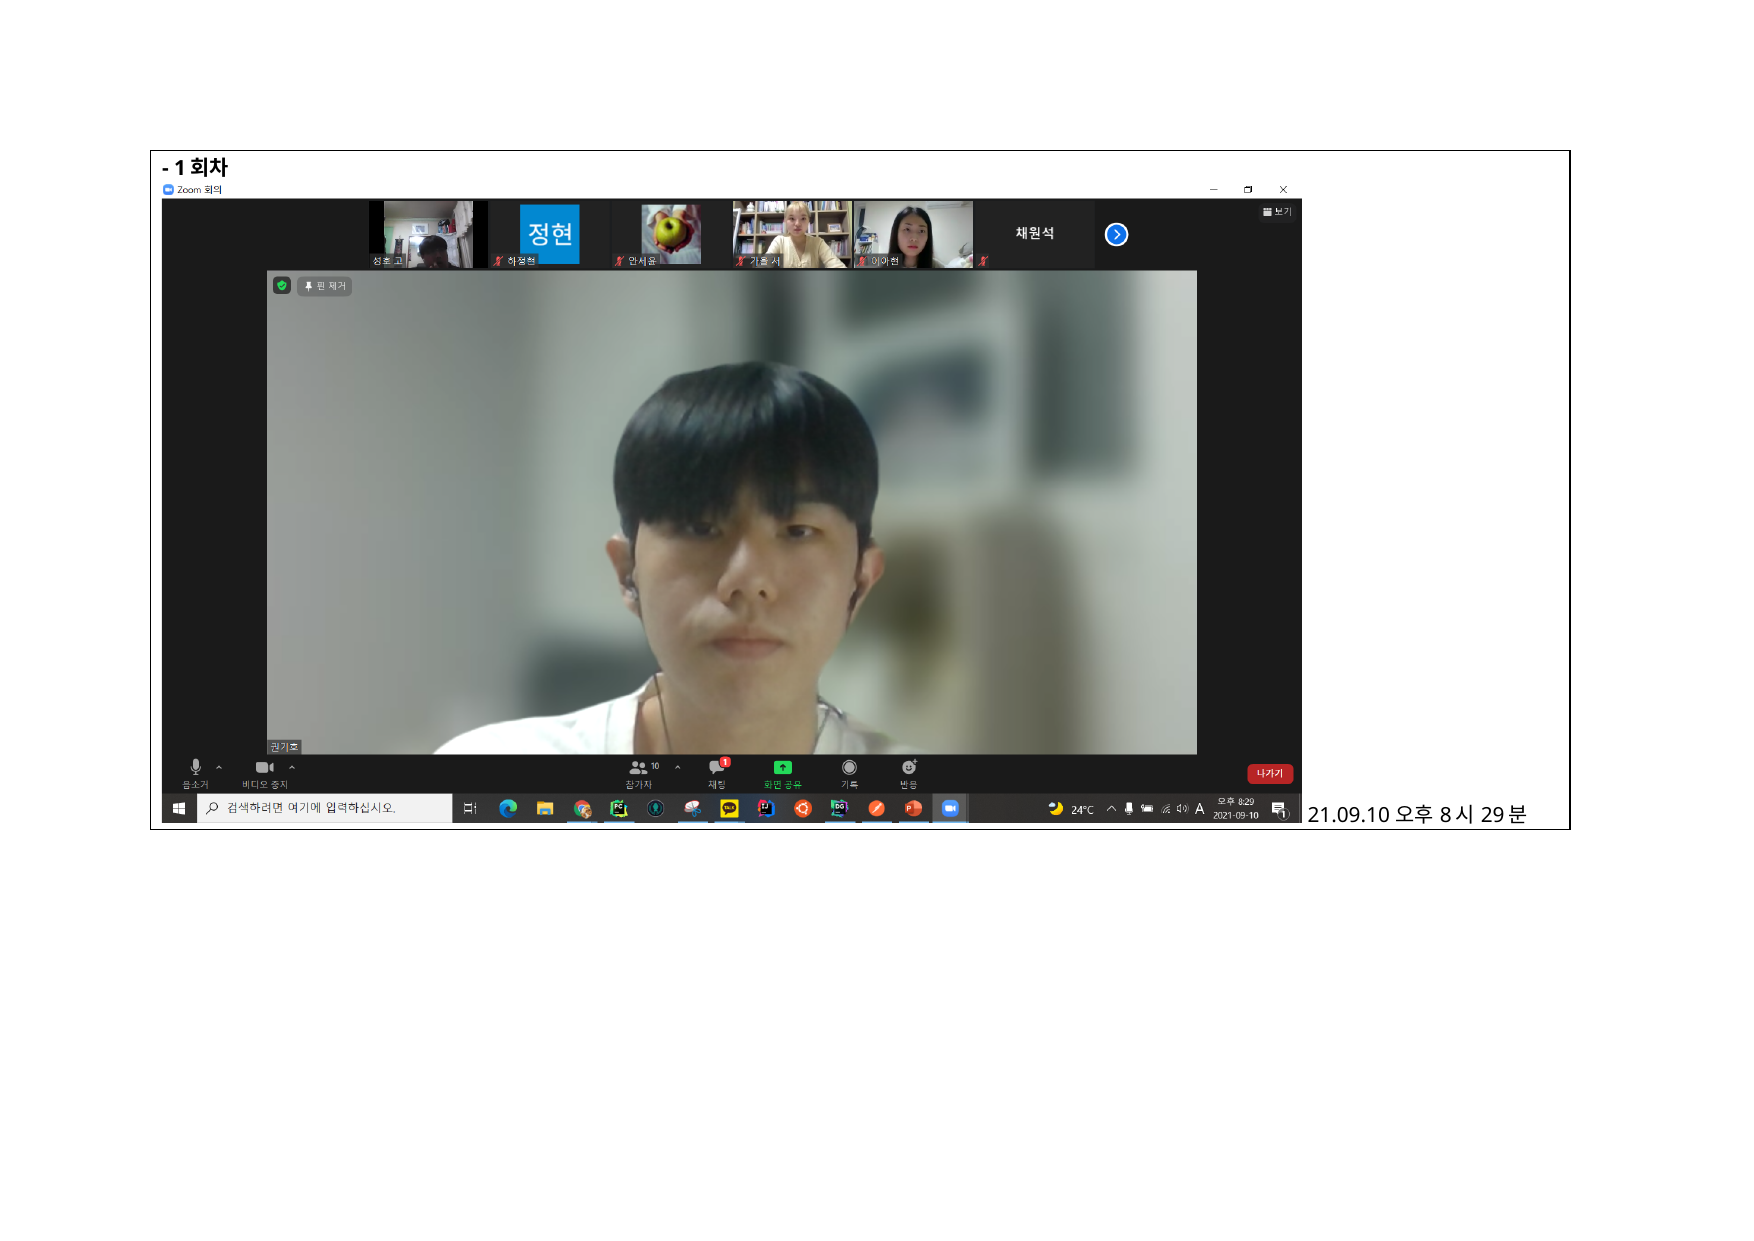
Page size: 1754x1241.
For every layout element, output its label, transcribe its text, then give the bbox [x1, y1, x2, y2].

table_header - 1회차 21.09.10 오후 8시 29분 [151, 151, 1569, 829]
picture [161, 181, 1302, 823]
